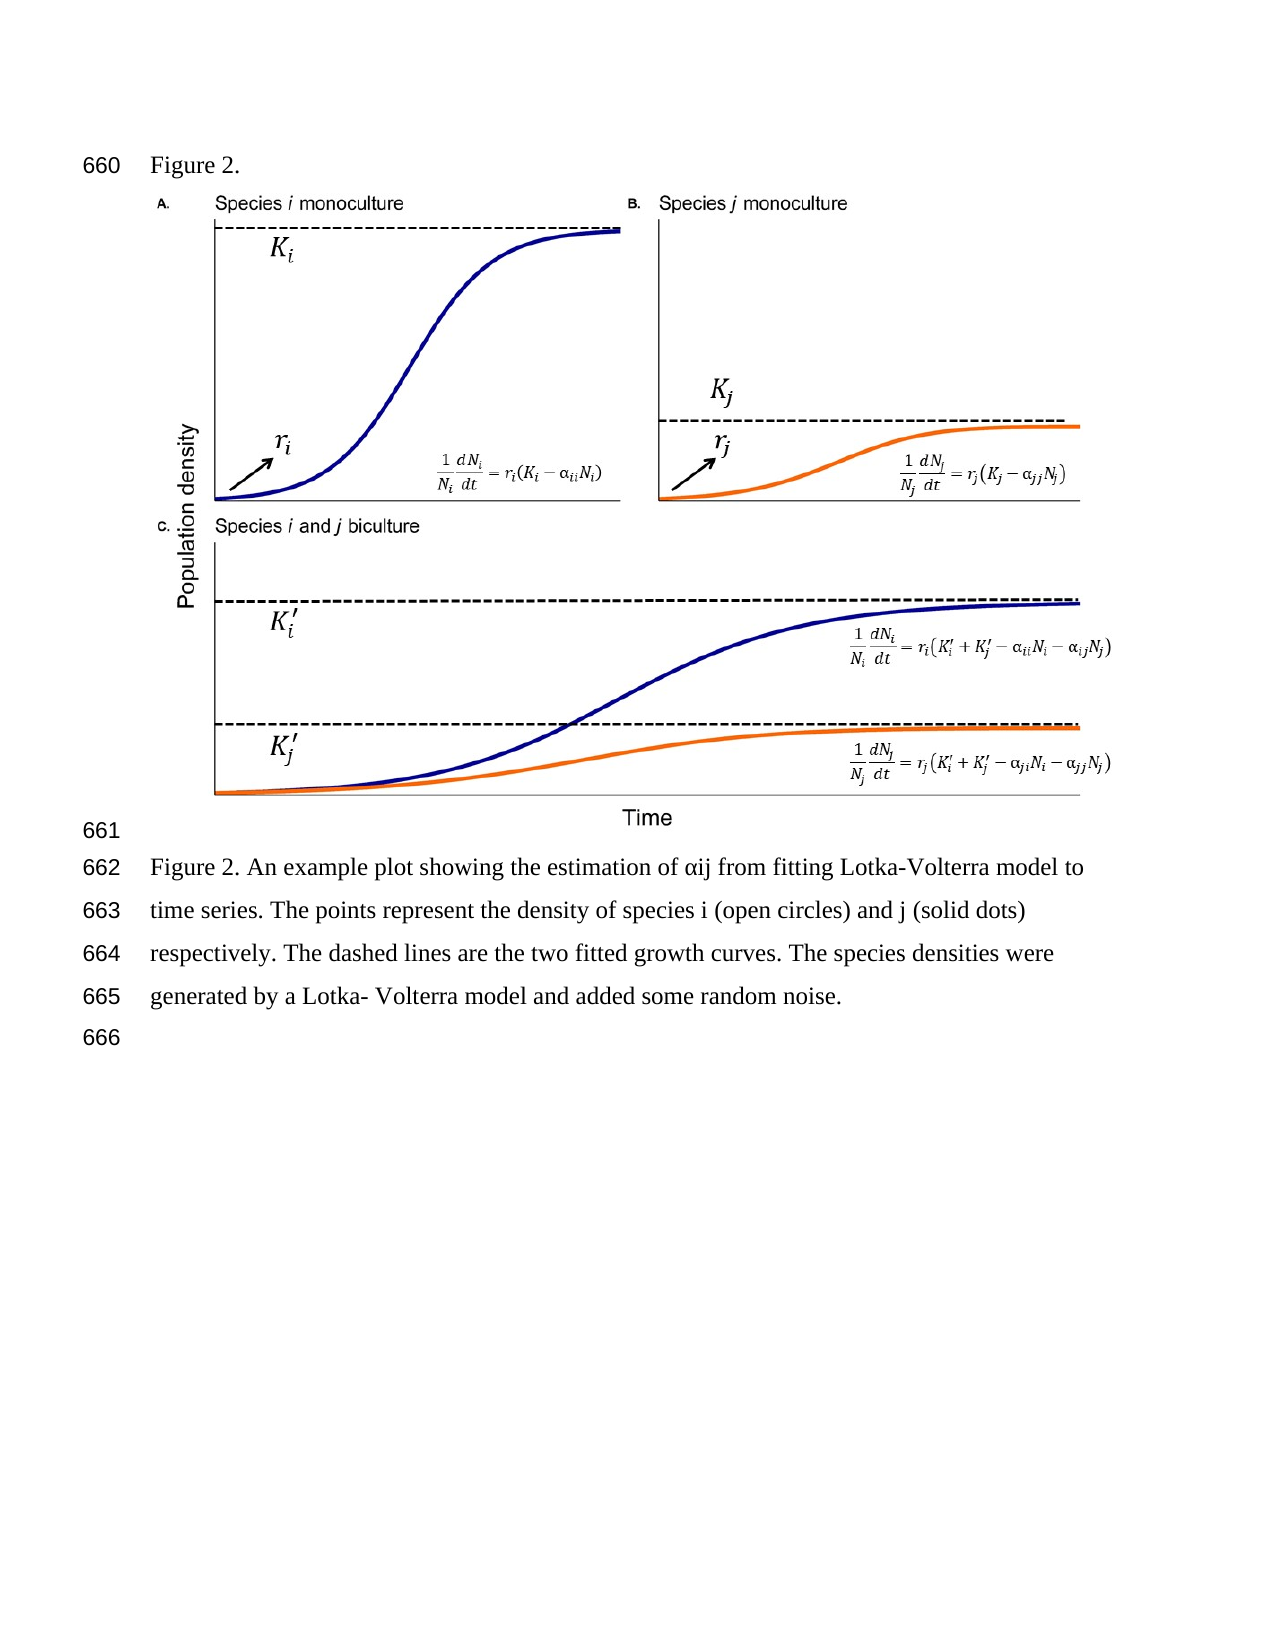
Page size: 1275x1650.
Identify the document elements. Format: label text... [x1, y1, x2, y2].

picture [150, 193, 1124, 839]
text Figure 2. An example plot showing the estimation of αij from fitting Lotka-Volterra model to time series. The points represent the density of species i (open circles) and j (solid dots) respectively. The dashed lines are the two fitted growth curves. The species densities were generated by a Lotka- Volterra model and added some random noise. [150, 852, 1125, 1010]
text Figure 2. [150, 150, 1125, 179]
